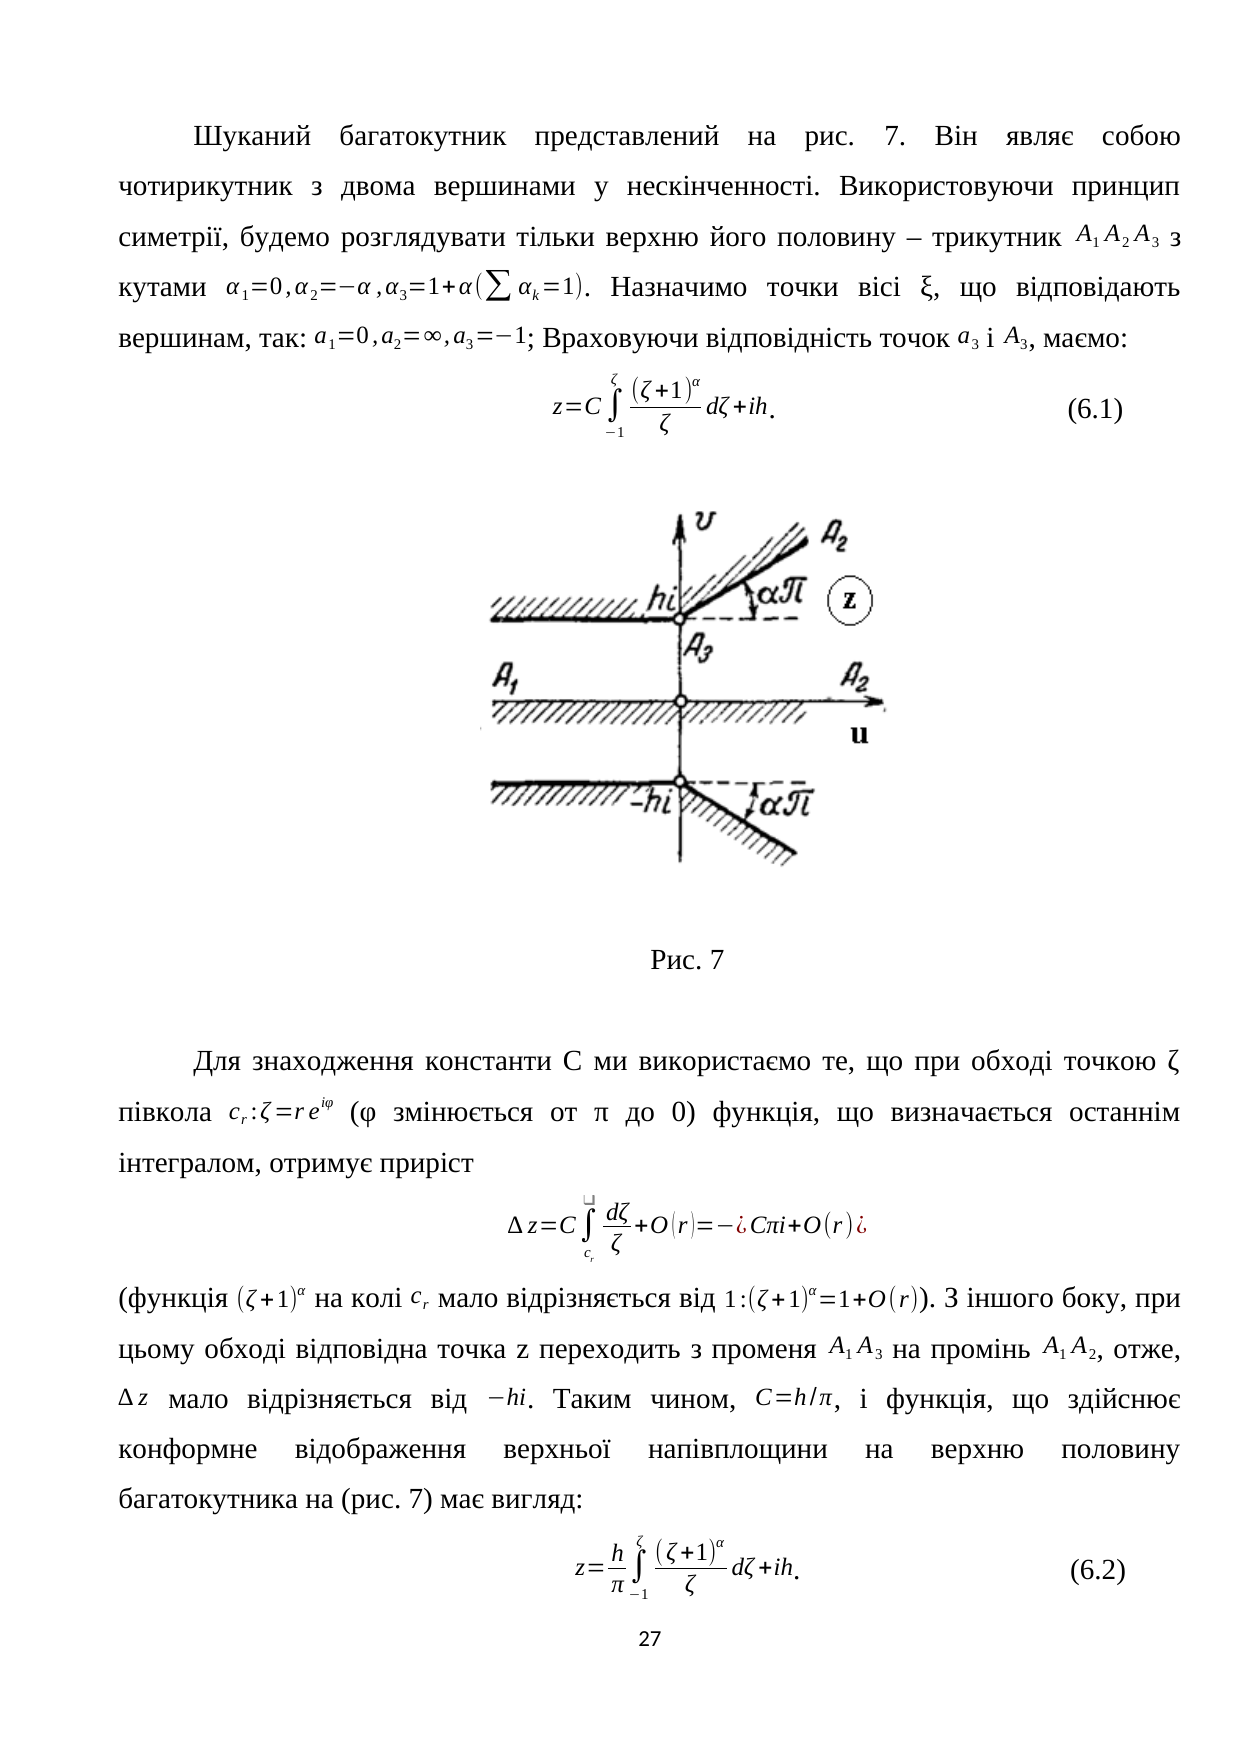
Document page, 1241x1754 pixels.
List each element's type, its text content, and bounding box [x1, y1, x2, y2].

text Шуканий багатокутник представлений на рис. 7. Він являє собою чотирикутник з двома вершинами у нескінченності. Використовуючи принцип симетрії, будемо розглядувати тільки верхню його половину – трикутник з кутами . Назначимо точки вісі ξ, що відповідають вершинам, так: ; Враховуючи відповідність точок і , маємо: [118, 118, 1181, 354]
text Для знаходження константи С ми використаємо те, що при обході точкою ζ півкола (φ змінюється от π до 0) функція, що визначається останнім інтегралом, отримує приріст [118, 1043, 1181, 1178]
picture [480, 511, 895, 875]
text (функція на колі мало відрізняється від ). З іншого боку, при цьому обході відповідна точка z переходить з променя на промінь , отже, мало відрізняється від . Таким чином, , і функція, що здійснює конформне відображення верхньої напівплощини на верхню половину багатокутника на (рис. 7) має вигляд: [118, 1280, 1181, 1515]
text . (6.2) [118, 1532, 1181, 1603]
text Рис. 7 [118, 942, 1181, 976]
text . (6.1) [118, 371, 1181, 441]
